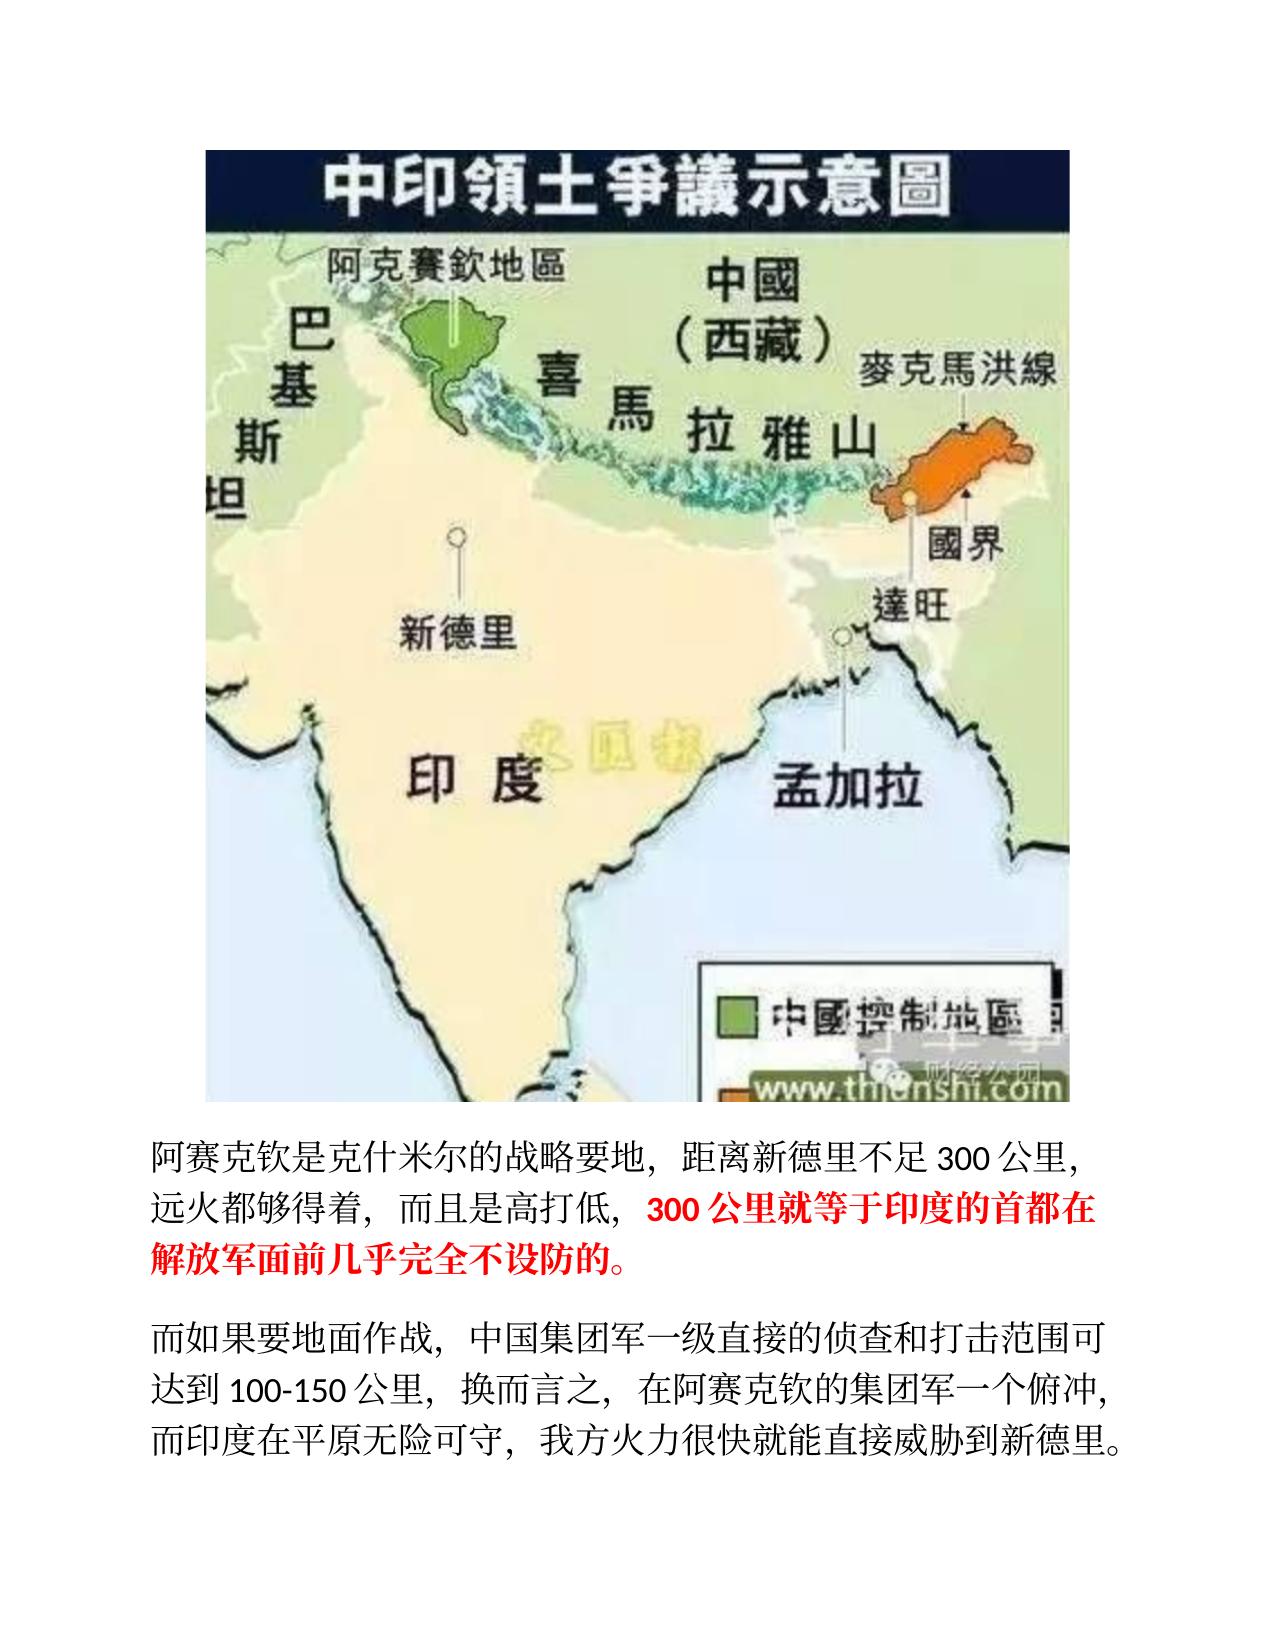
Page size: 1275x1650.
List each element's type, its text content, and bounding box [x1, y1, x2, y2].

picture [205, 150, 1070, 1102]
text 阿赛克钦是克什米尔的战略要地，距离新德里不足300公里，远火都够得着，而且是高打低，300公里就等于印度的首都在解放军面前几乎完全不设防的。 [150, 1130, 1125, 1283]
text 而如果要地面作战，中国集团军一级直接的侦查和打击范围可达到100-150公里，换而言之，在阿赛克钦的集团军一个俯冲，而印度在平原无险可守，我方火力很快就能直接威胁到新德里。 [150, 1311, 1125, 1463]
